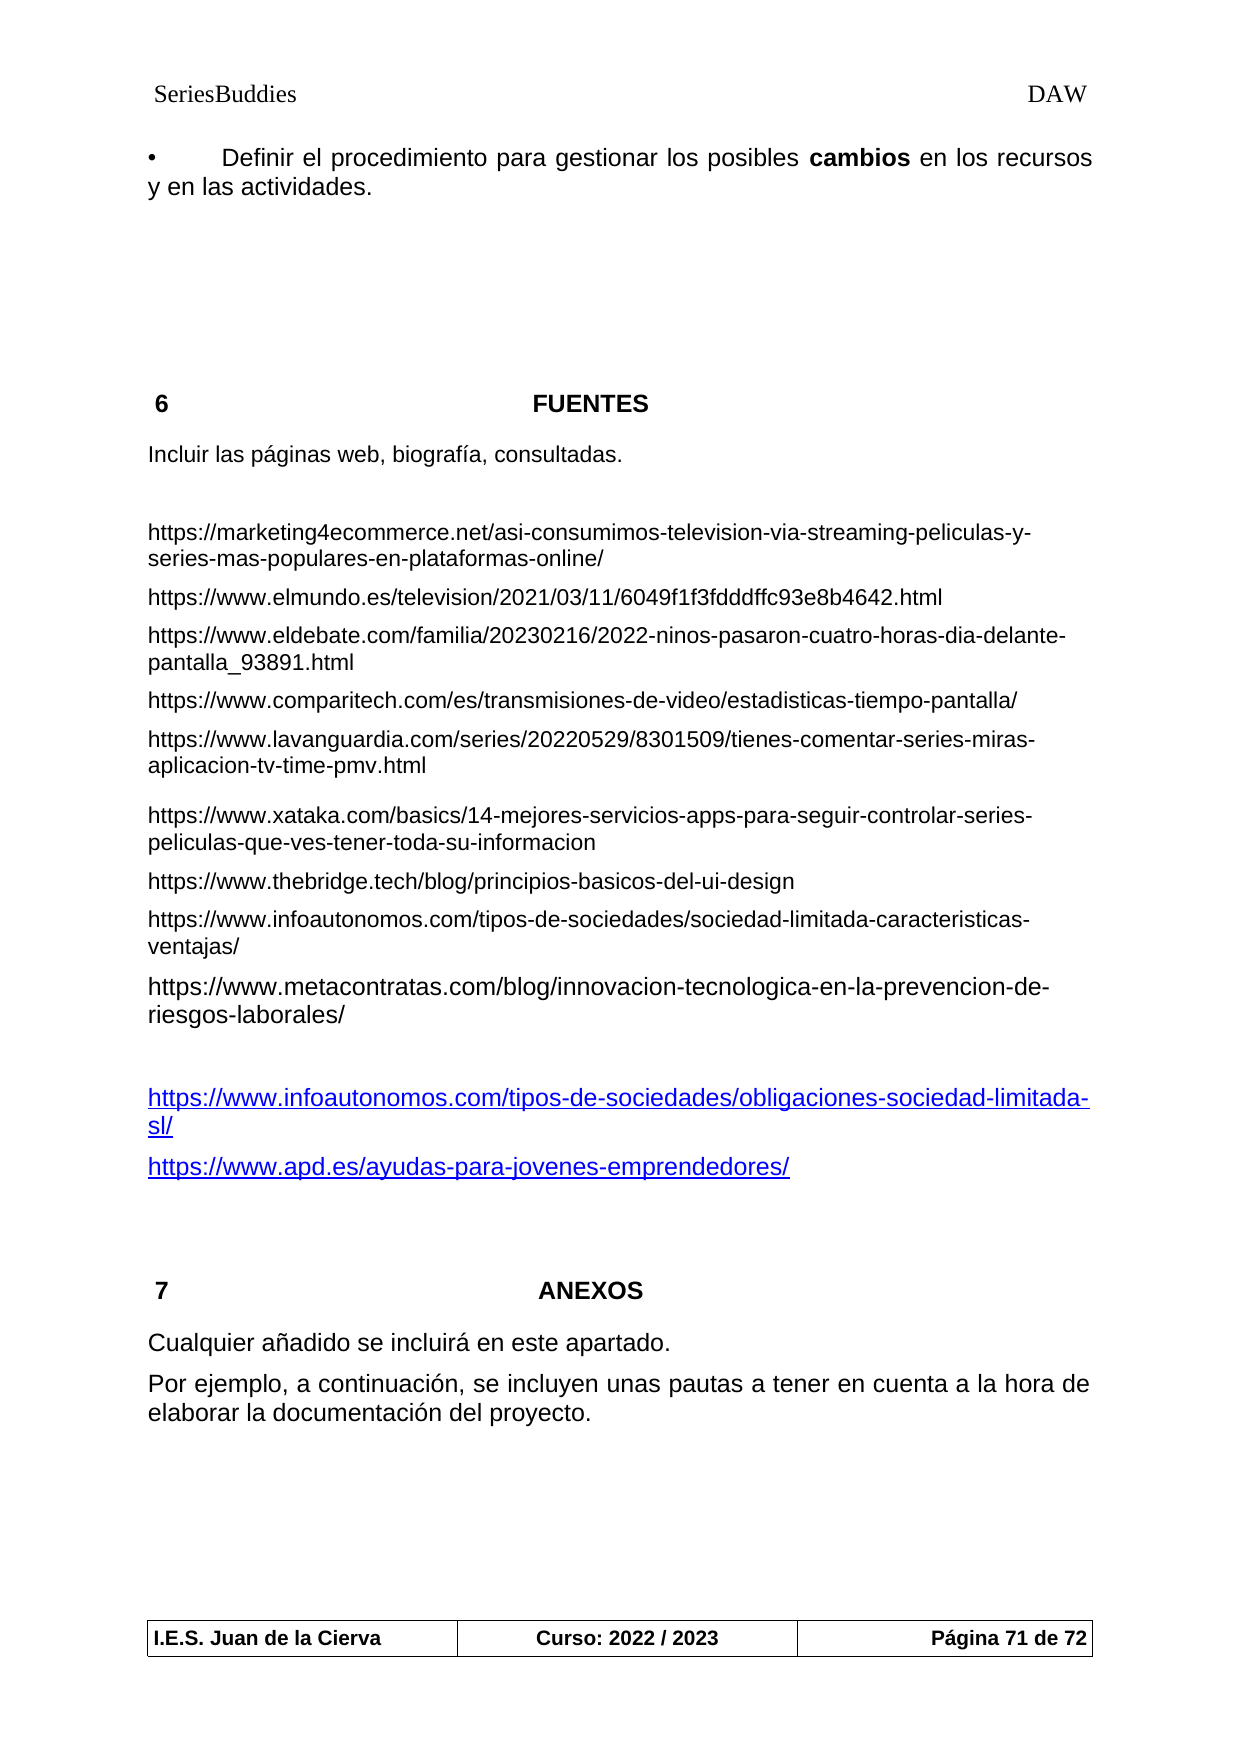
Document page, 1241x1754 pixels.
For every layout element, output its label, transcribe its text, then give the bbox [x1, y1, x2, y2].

text https://www.metacontratas.com/blog/innovacion-tecnologica-en-la-prevencion-de-riesgos-laborales/ [148, 971, 1093, 1029]
subtitle https://www.lavanguardia.com/series/20220529/8301509/tienes-comentar-series-miras-aplicacion-tv-time-pmv.html [148, 726, 1093, 779]
text https://www.xataka.com/basics/14-mejores-servicios-apps-para-seguir-controlar-series-peliculas-que-ves-tener-toda-su-informacion [148, 802, 1093, 855]
text https://www.thebridge.tech/blog/principios-basicos-del-ui-design [148, 868, 1093, 894]
subtitle FUENTES [148, 388, 1093, 417]
subtitle ANEXOS [148, 1276, 1093, 1304]
list Definir el procedimiento para gestionar los posibles cambios en los recursos y en las actividades. [148, 143, 1093, 200]
text https://marketing4ecommerce.net/asi-consumimos-television-via-streaming-peliculas-y-series-mas-populares-en-plataformas-online/ [148, 518, 1093, 571]
text https://www.apd.es/ayudas-para-jovenes-emprendedores/ [148, 1152, 1093, 1181]
text https://www.infoautonomos.com/tipos-de-sociedades/sociedad-limitada-caracteristicas-ventajas/ [148, 906, 1093, 959]
text https://www.comparitech.com/es/transmisiones-de-video/estadisticas-tiempo-pantalla/ [148, 687, 1093, 714]
text Incluir las páginas web, biografía, consultadas. [148, 441, 1093, 467]
text Cualquier añadido se incluirá en este apartado. [148, 1328, 1093, 1357]
text Por ejemplo, a continuación, se incluyen unas pautas a tener en cuenta a la hora de elaborar la documentación del proyecto. [148, 1369, 1093, 1427]
text https://www.infoautonomos.com/tipos-de-sociedades/obligaciones-sociedad-limitada-sl/ [148, 1082, 1093, 1140]
text https://www.eldebate.com/familia/20230216/2022-ninos-pasaron-cuatro-horas-dia-delante-pantalla_93891.html [148, 622, 1093, 675]
text https://www.elmundo.es/television/2021/03/11/6049f1f3fdddffc93e8b4642.html [148, 583, 1093, 610]
